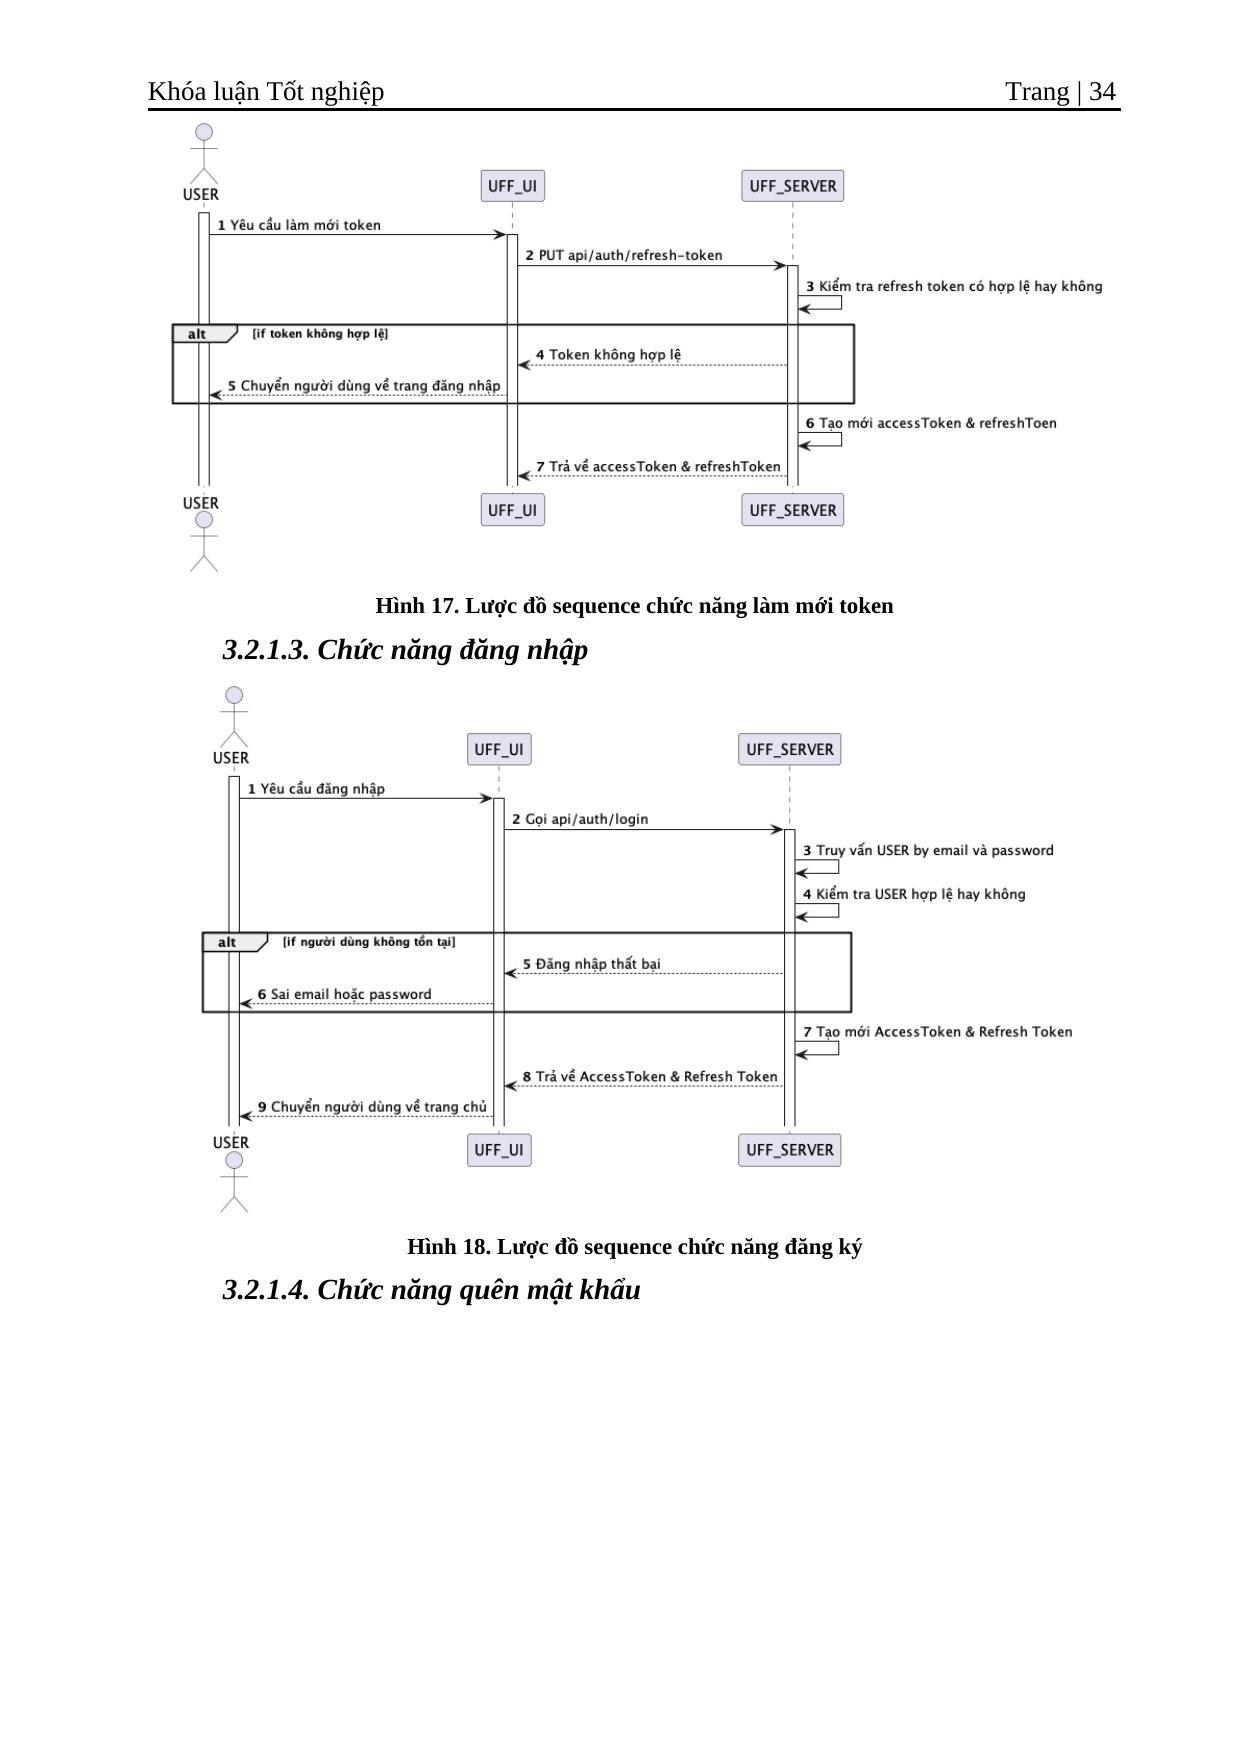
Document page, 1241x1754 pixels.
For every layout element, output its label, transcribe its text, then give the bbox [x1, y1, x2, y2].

picture [192, 682, 1078, 1218]
picture [162, 118, 1108, 577]
text Hình 17. Lược đồ sequence chức năng làm mới token [148, 592, 1122, 619]
list Chức năng quên mật khẩu [223, 1272, 1122, 1306]
text Hình 18. Lược đồ sequence chức năng đăng ký [148, 1233, 1122, 1259]
list Chức năng đăng nhập [223, 632, 1122, 665]
